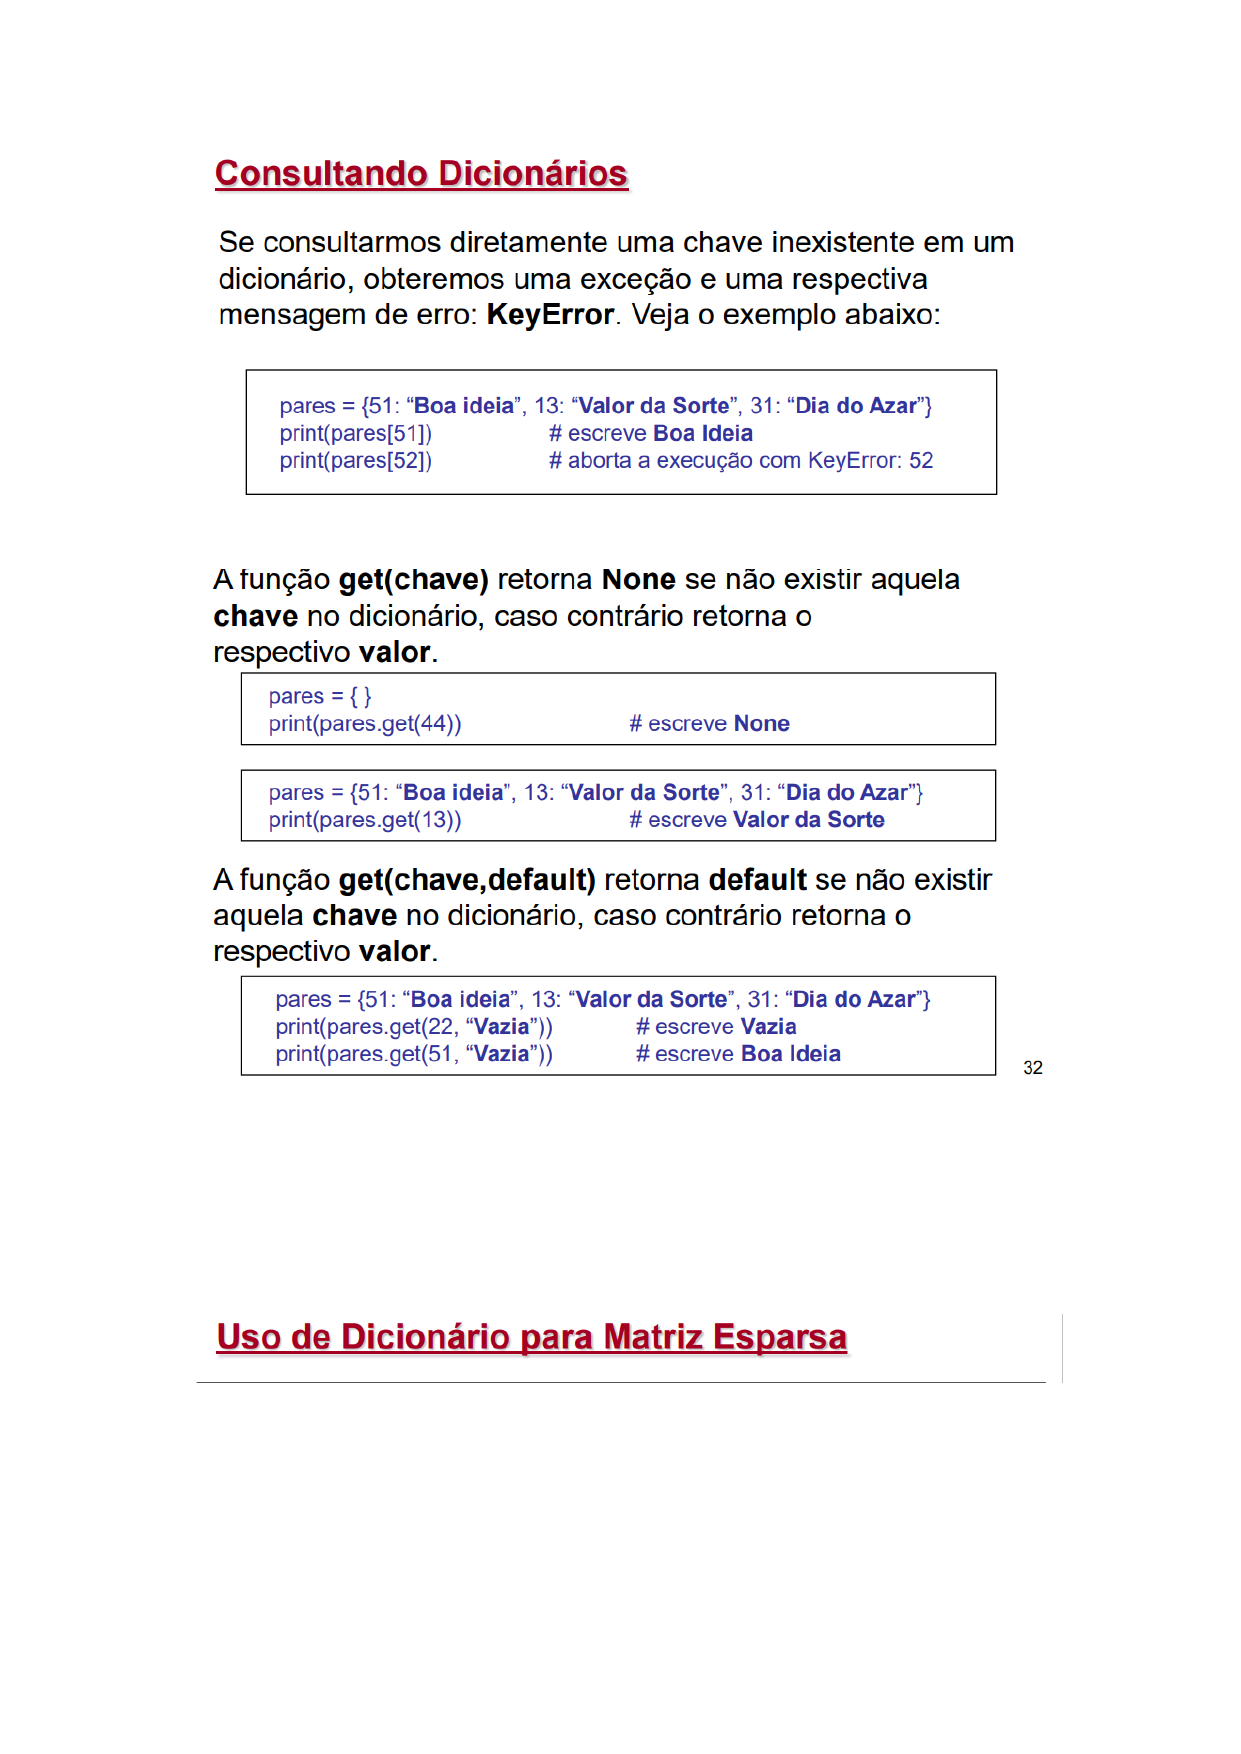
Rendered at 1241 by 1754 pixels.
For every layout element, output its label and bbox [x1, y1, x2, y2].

picture [177, 1314, 1063, 1383]
picture [177, 569, 1062, 1078]
picture [177, 147, 1063, 544]
